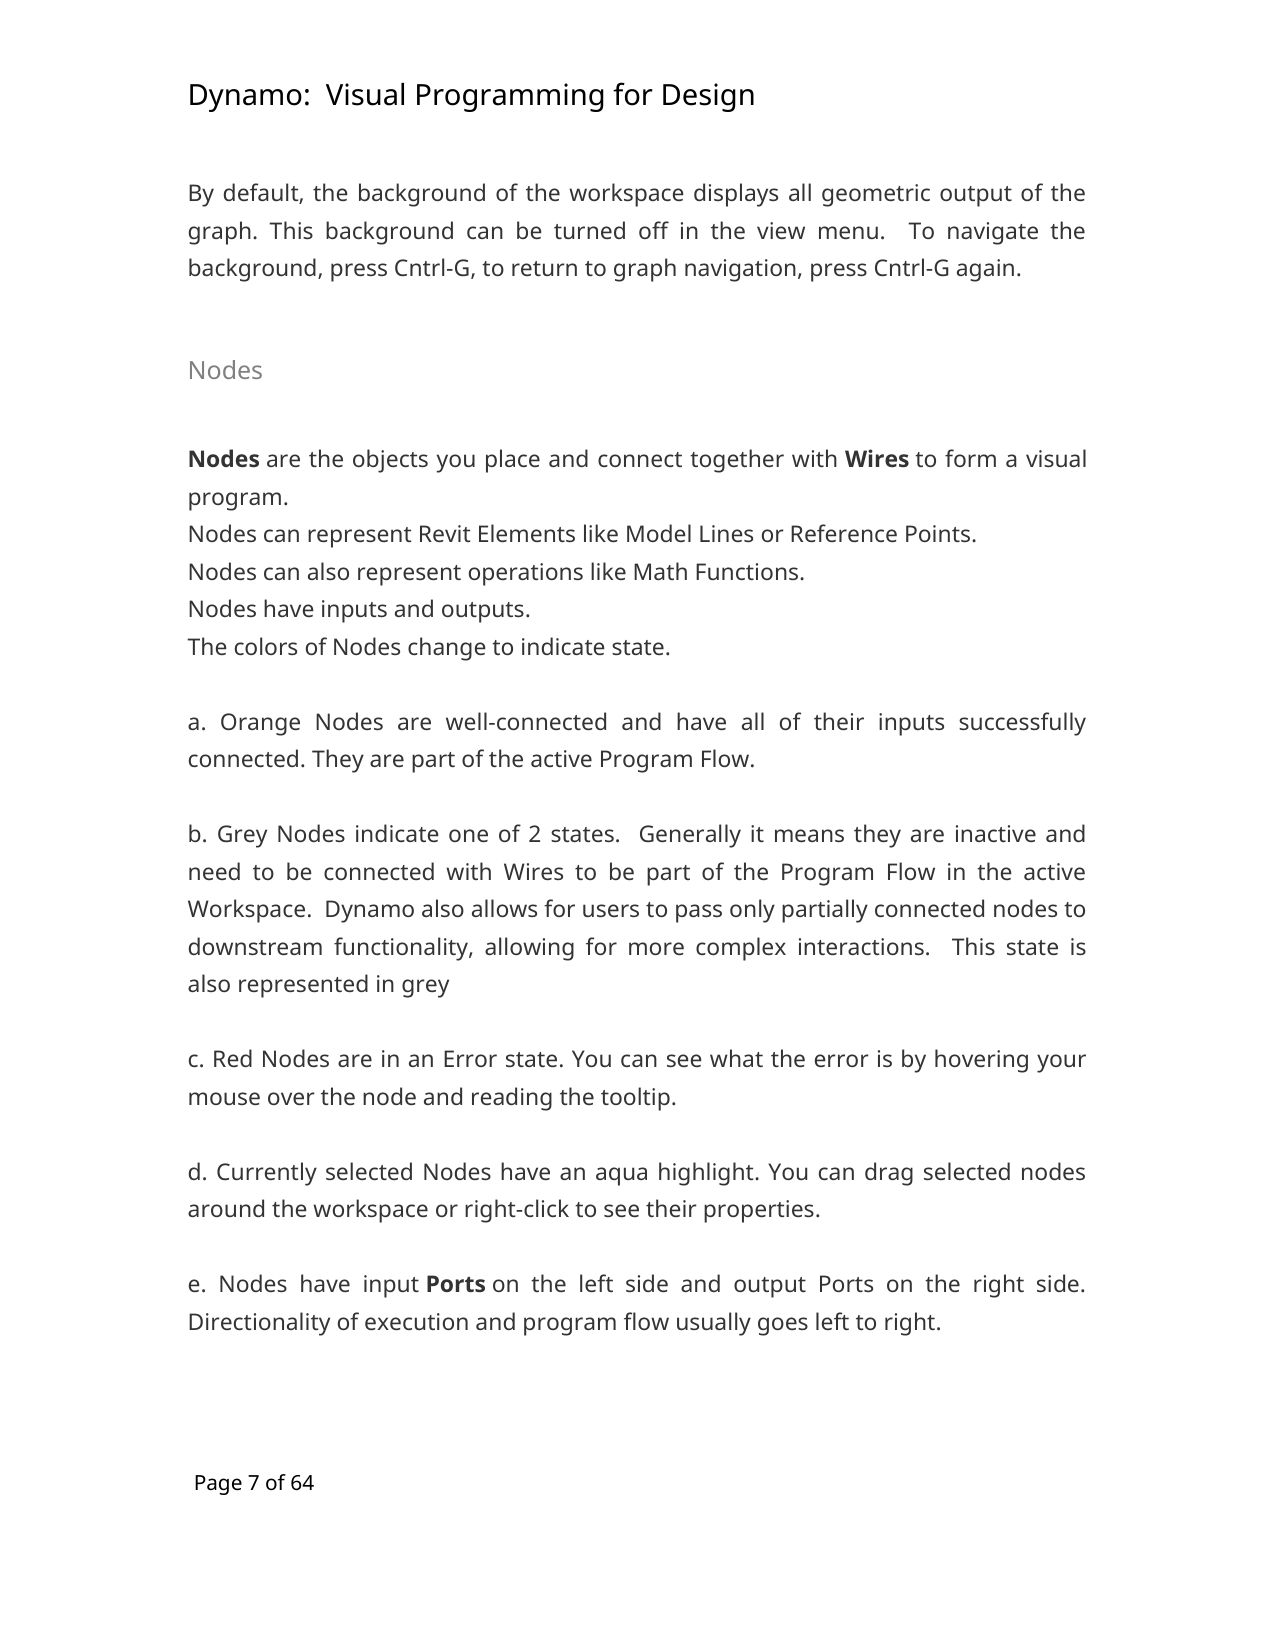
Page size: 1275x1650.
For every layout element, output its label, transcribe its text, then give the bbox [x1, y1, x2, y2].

text b. Grey Nodes indicate one of 2 states. Generally it means they are inactive and need to be connected with Wires to be part of the Program Flow in the active Workspace. Dynamo also allows for users to pass only partially connected nodes to downstream functionality, allowing for more complex interactions. This state is also represented in grey [187, 781, 1087, 999]
text Nodes can represent Revit Elements like Model Lines or Reference Points. [187, 518, 1087, 549]
text d. Currently selected Nodes have an aqua highlight. You can drag selected nodes around the workspace or right-click to see their properties. [187, 1118, 1087, 1224]
text The colors of Nodes change to indicate state. [187, 631, 1087, 662]
text e. Nodes have input Ports on the left side and output Ports on the right side. Directionality of execution and program flow usually goes left to right. [187, 1231, 1087, 1337]
text Nodes can also represent operations like Math Functions. [187, 556, 1087, 587]
subtitle Nodes [187, 352, 1087, 386]
text By default, the background of the workspace displays all geometric output of the graph. This background can be turned off in the view menu. To navigate the background, press Cntrl-G, to return to graph navigation, press Cntrl-G again. [187, 177, 1087, 283]
text c. Red Nodes are in an Error state. You can see what the error is by hovering your mouse over the node and reading the tooltip. [187, 1006, 1087, 1112]
text a. Orange Nodes are well-connected and have all of their inputs successfully connected. They are part of the active Program Flow. [187, 668, 1087, 774]
text Nodes have inputs and outputs. [187, 593, 1087, 624]
text Nodes are the objects you place and connect together with Wires to form a visual program. [187, 443, 1087, 512]
